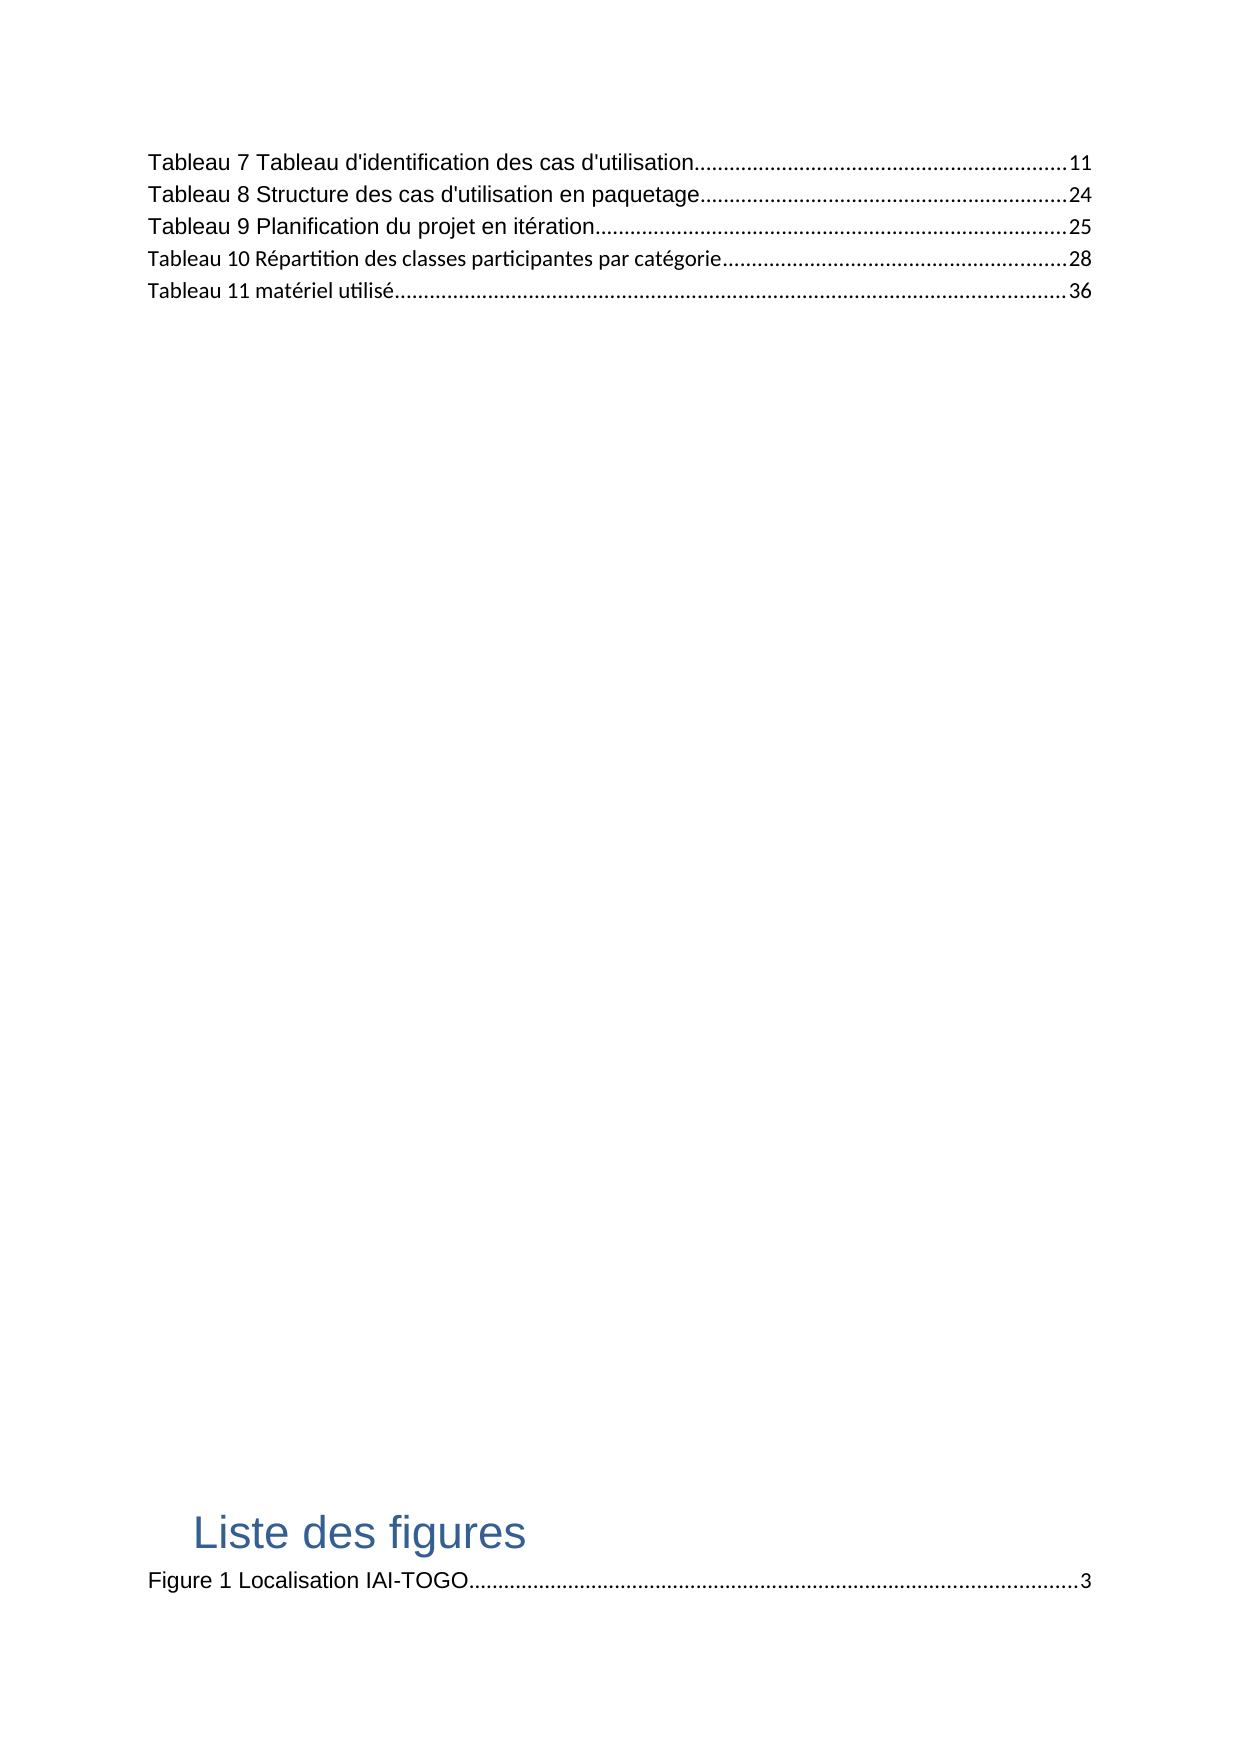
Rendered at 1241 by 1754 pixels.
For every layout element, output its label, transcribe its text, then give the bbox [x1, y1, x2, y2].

text Tableau 9 Planification du projet en itération 25 [148, 212, 1092, 240]
subtitle Liste des figures [193, 1506, 1092, 1558]
text Figure 1 Localisation IAI-TOGO 3 [148, 1566, 1092, 1594]
text Tableau 11 matériel utilisé 36 [148, 276, 1092, 304]
text Tableau 10 Répartition des classes participantes par catégorie 28 [148, 244, 1092, 272]
text Tableau 7 Tableau d'identification des cas d'utilisation 11 [148, 148, 1092, 176]
text Tableau 8 Structure des cas d'utilisation en paquetage 24 [148, 180, 1092, 208]
